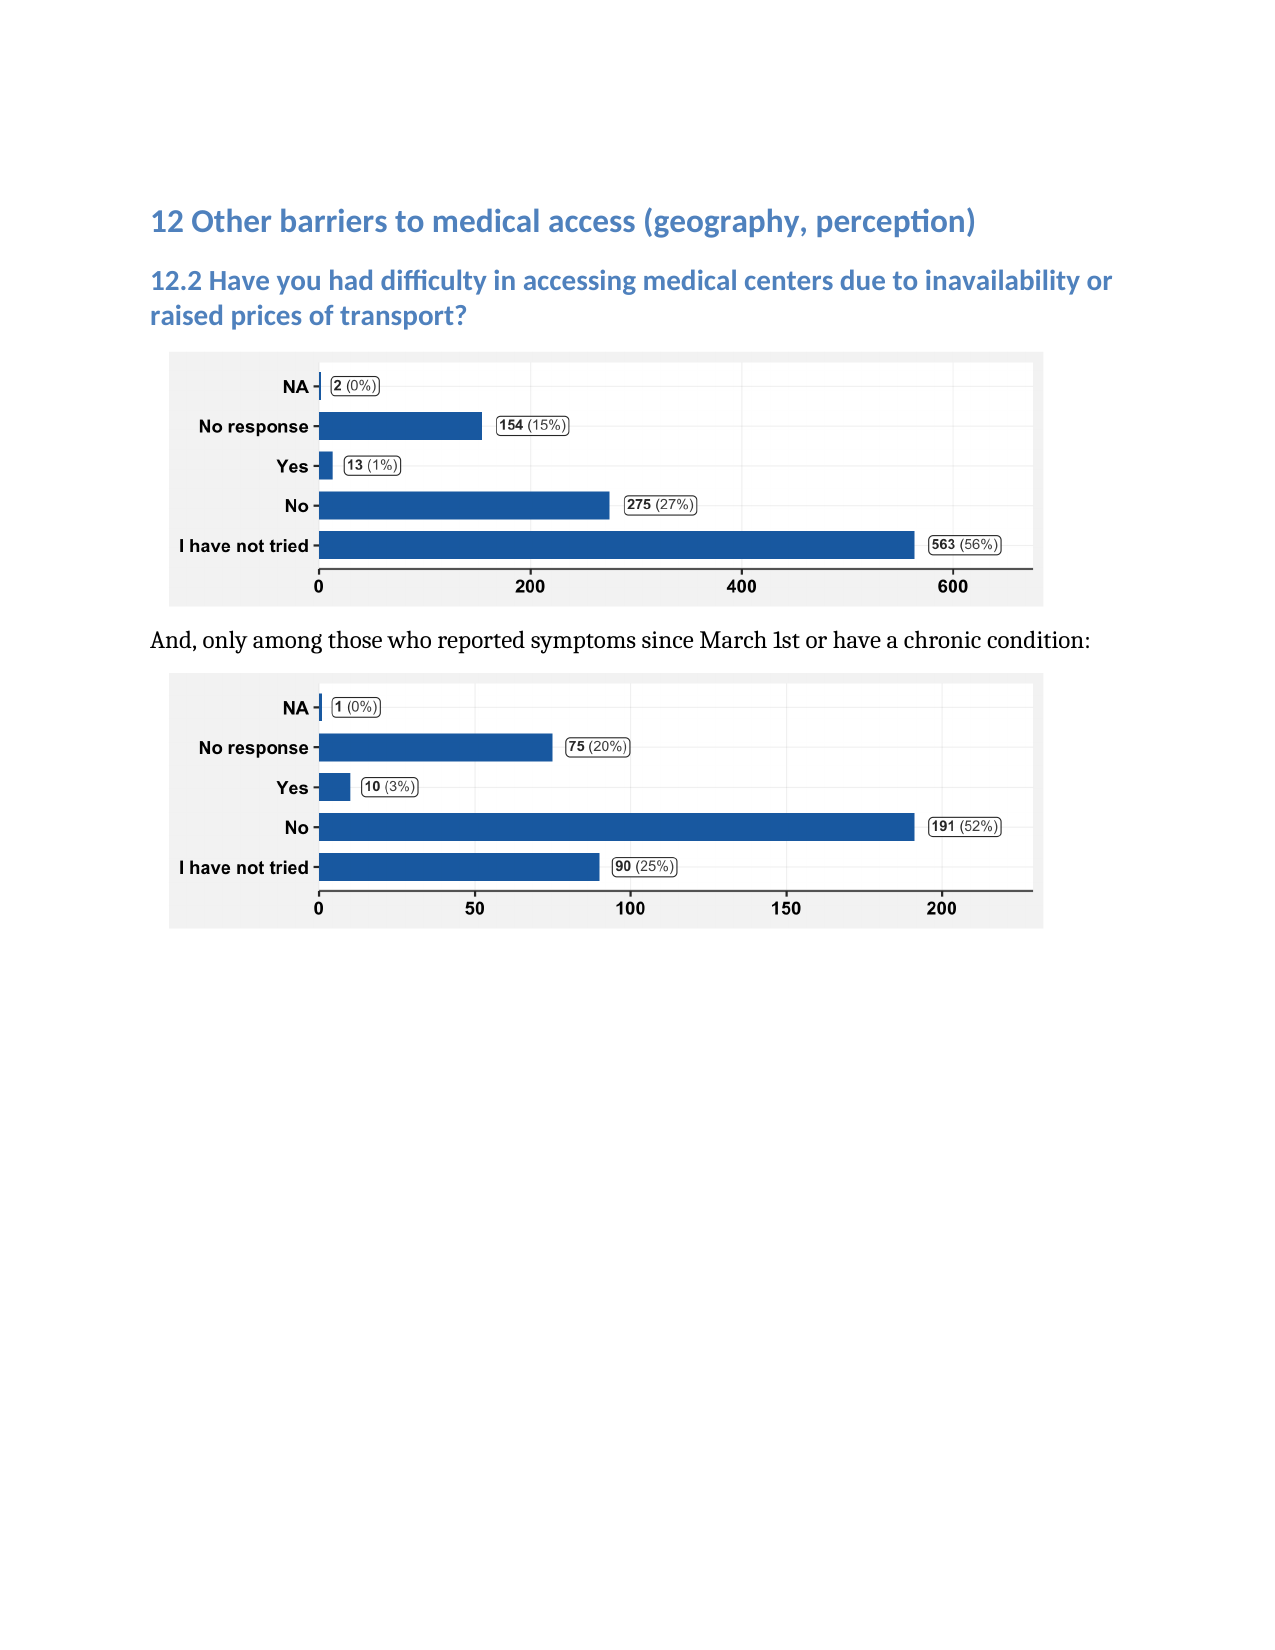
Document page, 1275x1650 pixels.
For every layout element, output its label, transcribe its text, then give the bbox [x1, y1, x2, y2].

subtitle 12 Other barriers to medical access (geography, perception) [150, 200, 1125, 241]
picture [168, 351, 1044, 607]
text And, only among those who reported symptoms since March 1st or have a chronic condition: [150, 626, 1125, 654]
subtitle 12.2 Have you had difficulty in accessing medical centers due to inavailability or raised prices of transport? [150, 262, 1125, 333]
picture [168, 673, 1044, 929]
